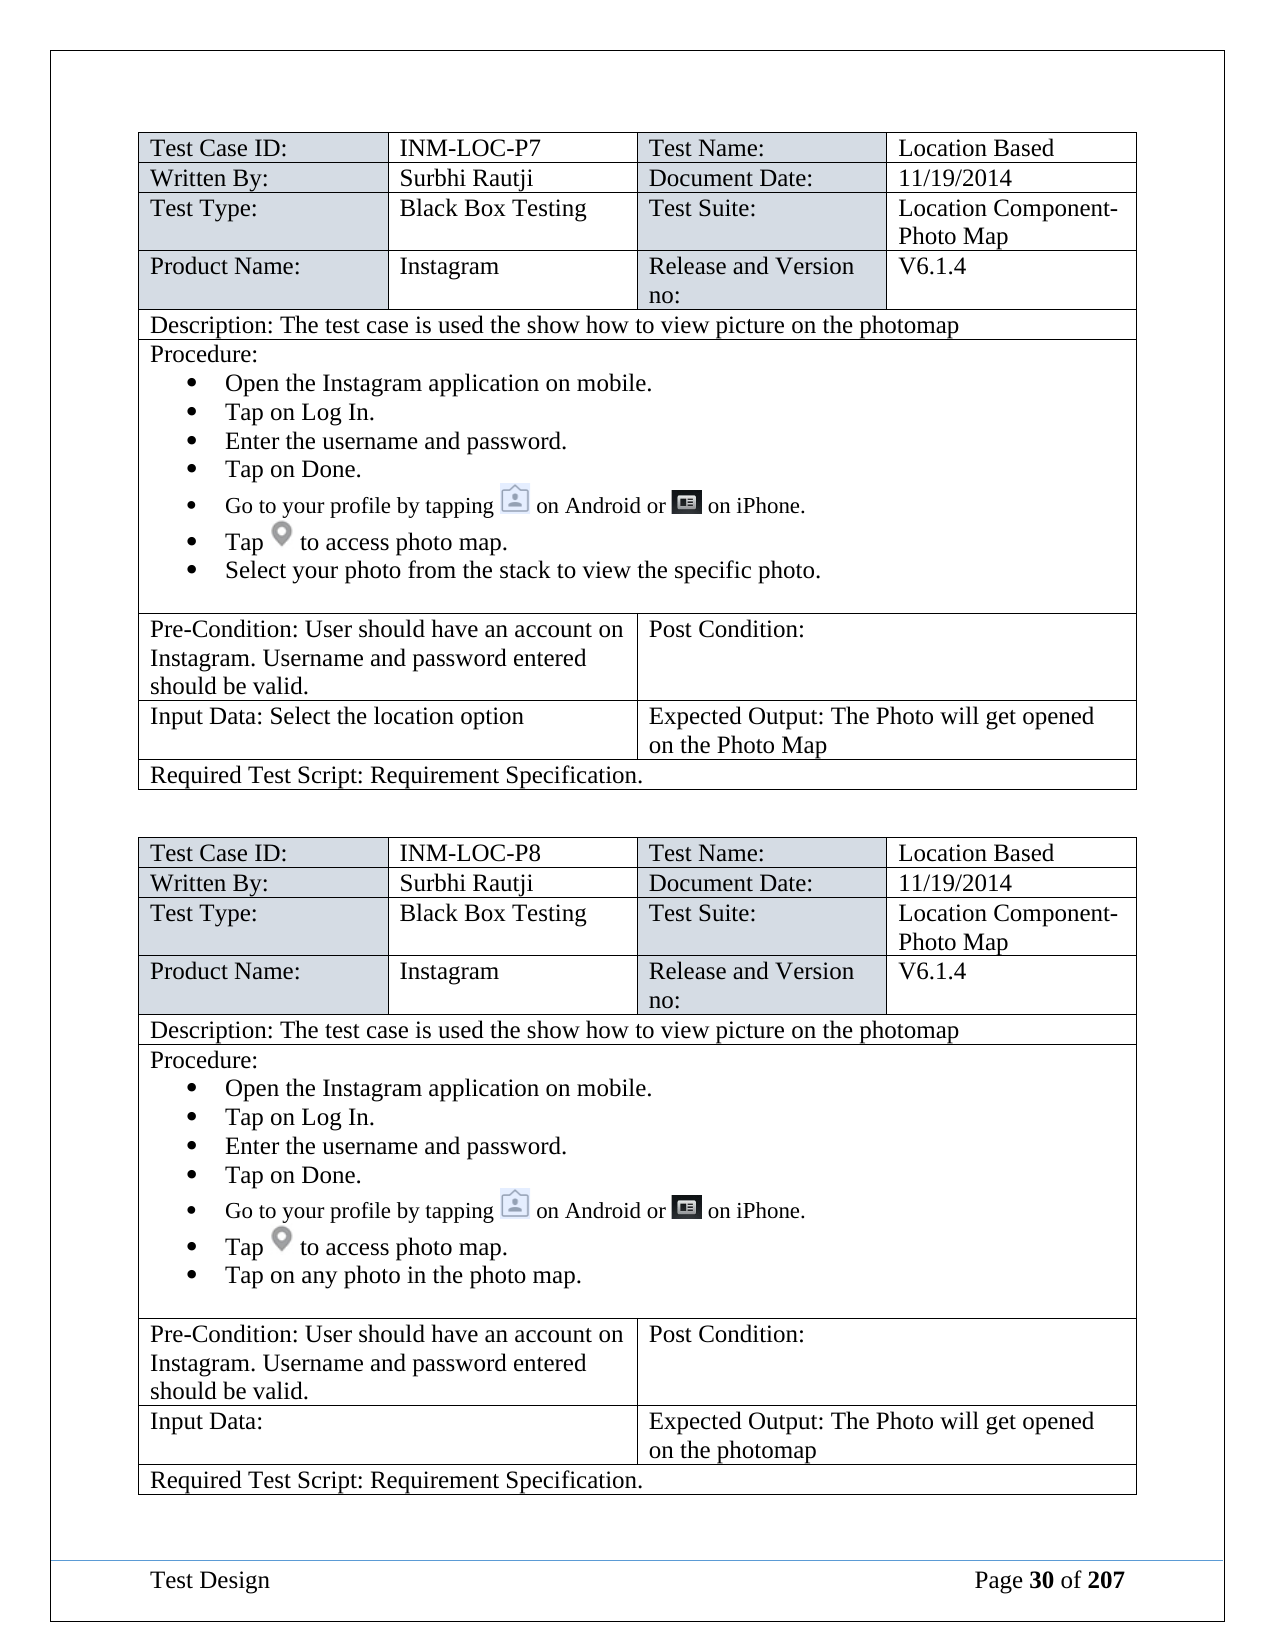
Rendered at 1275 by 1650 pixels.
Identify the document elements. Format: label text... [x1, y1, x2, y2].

table_cell Description: The test case is used the show how to view picture on the photomap [139, 310, 1136, 338]
table_header Test Name: [638, 838, 886, 867]
table_cell Release and Version no: [638, 956, 886, 1014]
table_cell Instagram [389, 956, 637, 1014]
table_cell Post Condition: [638, 614, 1136, 700]
table_cell Procedure: Open the Instagram application on mobile. Tap on Log In. Enter the username and password. Tap on Done. Go to your profile by tapping on Android or on iPhone. Tap to access photo map. Select your photo from the stack to view the specific photo. [139, 340, 1136, 613]
table_cell Required Test Script: Requirement Specification. [139, 760, 1136, 788]
picture [270, 518, 294, 550]
table_cell Description: The test case is used the show how to view picture on the photomap [139, 1015, 1136, 1044]
table_cell Written By: [139, 868, 388, 897]
table_cell Surbhi Rautji [389, 163, 637, 192]
table_cell Location Component-Photo Map [887, 193, 1136, 250]
table_header Test Case ID: [139, 838, 388, 867]
table_cell Test Suite: [638, 898, 886, 955]
table_header INM-LOC-P8 [389, 838, 637, 867]
table_cell Black Box Testing [389, 193, 637, 250]
table_cell Input Data: Select the location option [139, 701, 637, 759]
table_cell Expected Output: The Photo will get opened on the photomap [638, 1406, 1136, 1464]
picture [671, 490, 702, 514]
table_header INM-LOC-P7 [389, 133, 637, 162]
table_cell Instagram [389, 251, 637, 309]
table_header Location Based [887, 133, 1136, 162]
table_cell V6.1.4 [887, 251, 1136, 309]
table_cell Test Suite: [638, 193, 886, 250]
table_cell Product Name: [139, 251, 388, 309]
table_cell Pre-Condition: User should have an account on Instagram. Username and password entered should be valid. [139, 1319, 637, 1405]
table_cell Document Date: [638, 163, 886, 192]
picture [270, 1223, 294, 1255]
table_cell Document Date: [638, 868, 886, 897]
table_cell 11/19/2014 [887, 868, 1136, 897]
table_cell Location Component-Photo Map [887, 898, 1136, 955]
table_cell Test Type: [139, 898, 388, 955]
table_header Location Based [887, 838, 1136, 867]
table_cell Expected Output: The Photo will get opened on the Photo Map [638, 701, 1136, 759]
picture [500, 1188, 531, 1219]
table_cell 11/19/2014 [887, 163, 1136, 192]
table_header Test Name: [638, 133, 886, 162]
table_cell Surbhi Rautji [389, 868, 637, 897]
table_cell Product Name: [139, 956, 388, 1014]
table_cell Required Test Script: Requirement Specification. [139, 1465, 1136, 1493]
table_cell Post Condition: [638, 1319, 1136, 1405]
table_cell Pre-Condition: User should have an account on Instagram. Username and password entered should be valid. [139, 614, 637, 700]
table_cell Black Box Testing [389, 898, 637, 955]
table_cell V6.1.4 [887, 956, 1136, 1014]
picture [671, 1195, 702, 1219]
table_cell Procedure: Open the Instagram application on mobile. Tap on Log In. Enter the username and password. Tap on Done. Go to your profile by tapping on Android or on iPhone. Tap to access photo map. Tap on any photo in the photo map. [139, 1045, 1136, 1318]
picture [500, 483, 531, 514]
table_cell Input Data: [139, 1406, 637, 1464]
table_header Test Case ID: [139, 133, 388, 162]
table_cell Written By: [139, 163, 388, 192]
table_cell Release and Version no: [638, 251, 886, 309]
table_cell Test Type: [139, 193, 388, 250]
